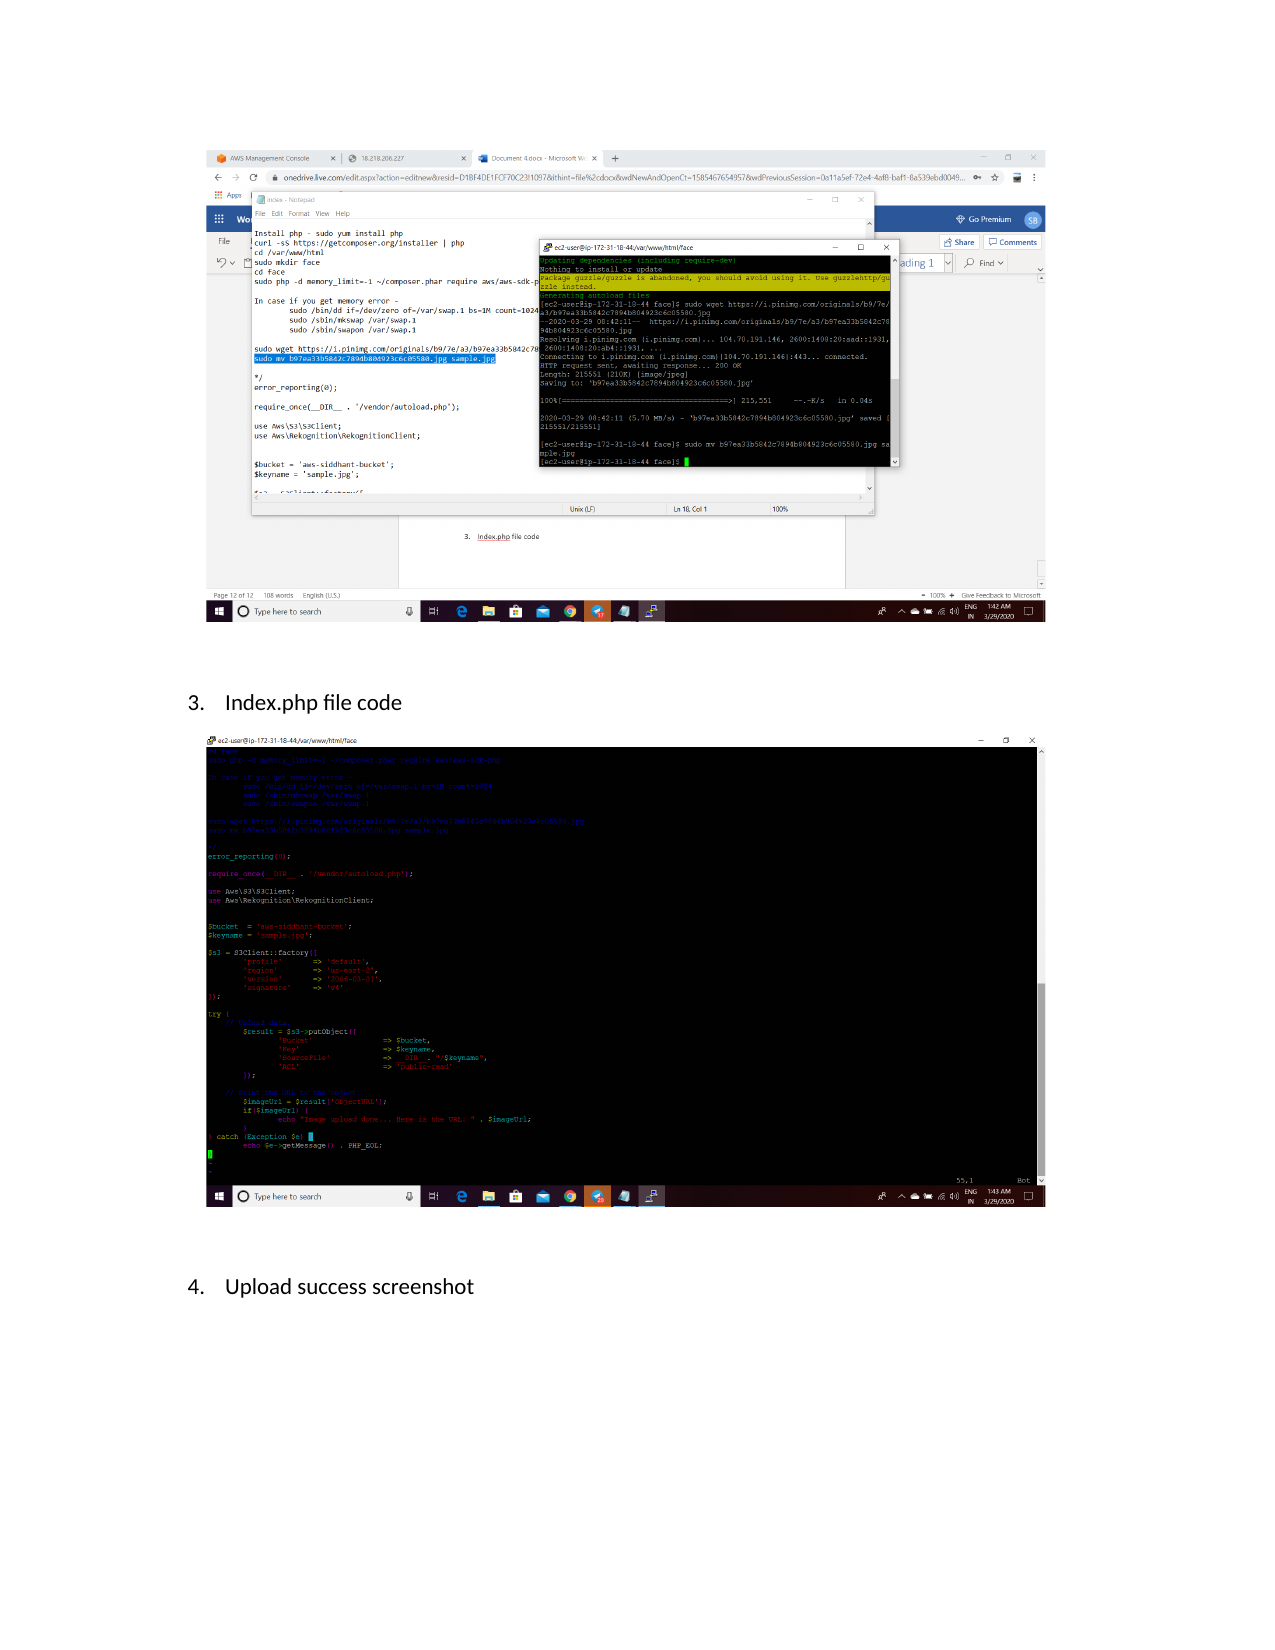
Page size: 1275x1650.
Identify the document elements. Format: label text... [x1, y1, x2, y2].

list Index.php file code [187, 688, 1125, 716]
list Upload success screenshot [187, 1272, 1125, 1300]
